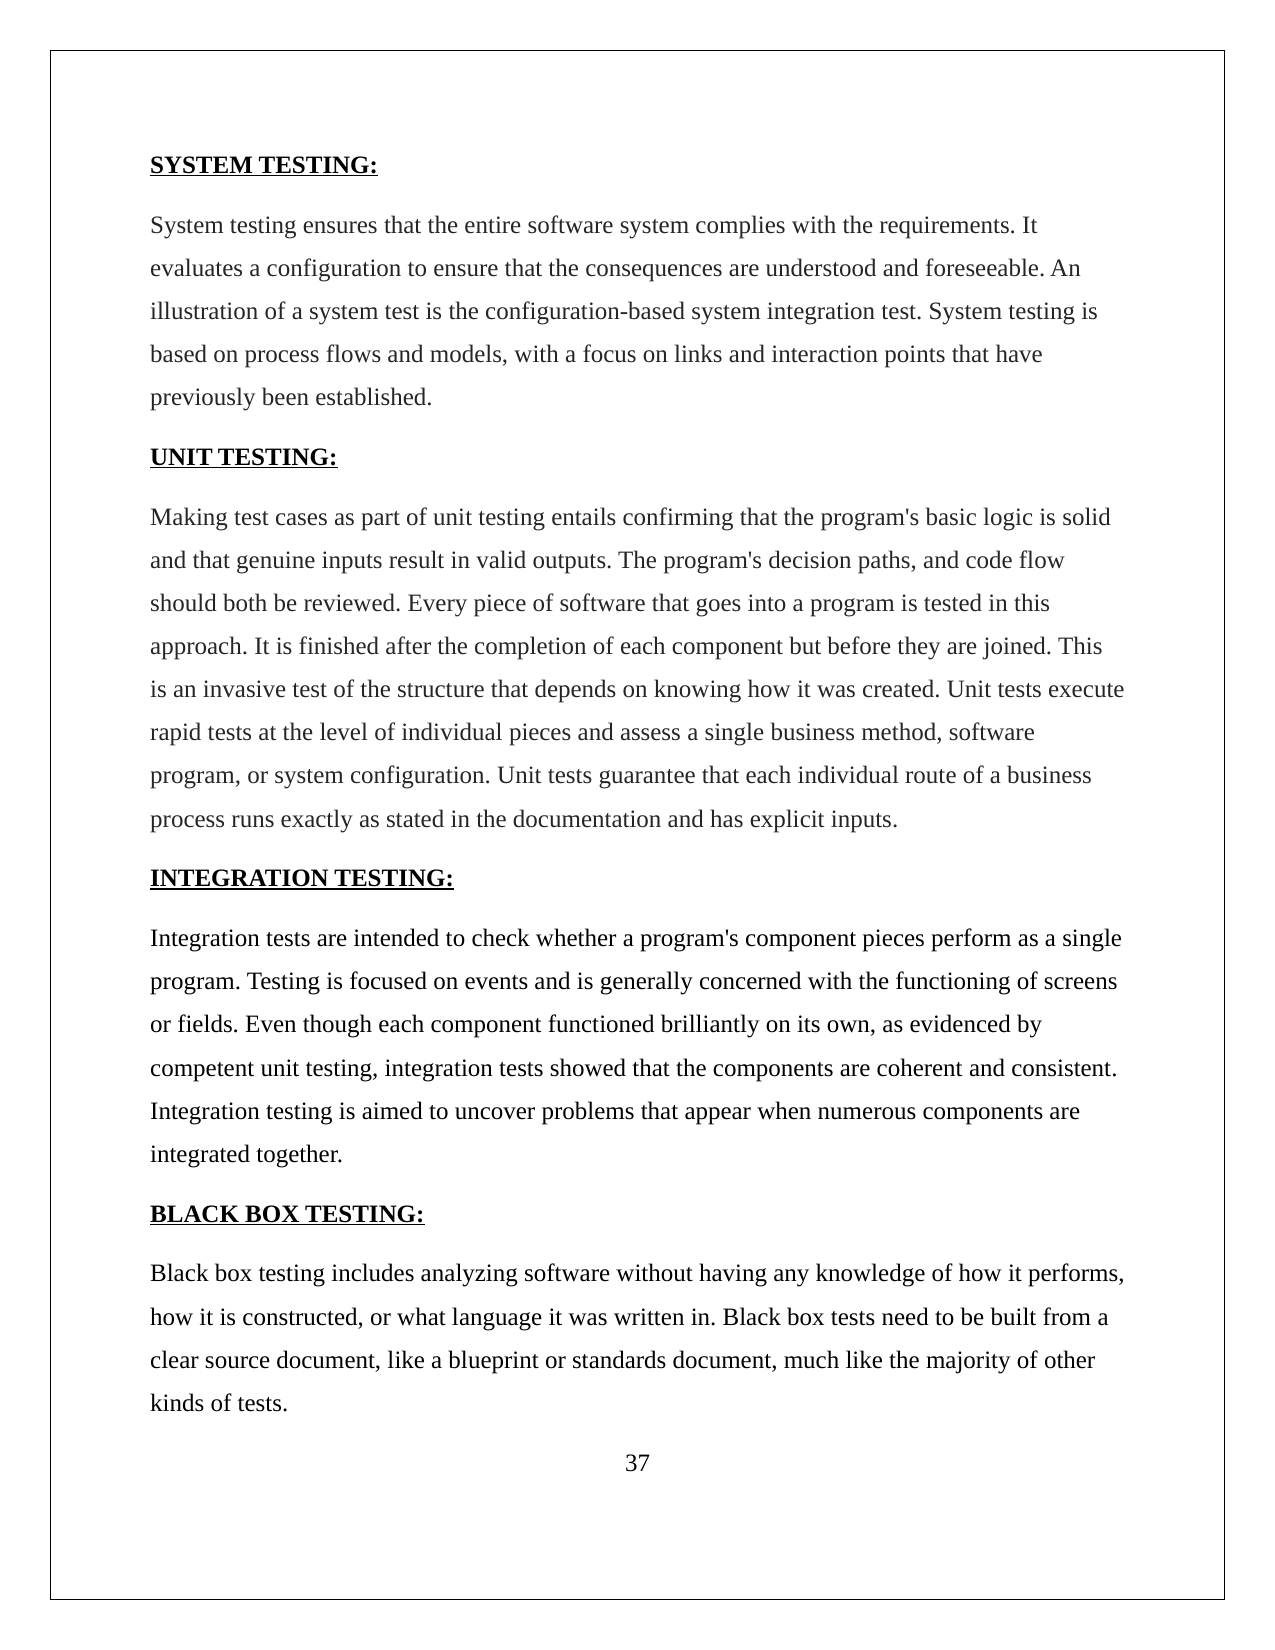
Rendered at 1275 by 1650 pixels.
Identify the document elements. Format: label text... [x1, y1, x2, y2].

text SYSTEM TESTING: [150, 150, 1125, 179]
text Black box testing includes analyzing software without having any knowledge of how it performs, how it is constructed, or what language it was written in. Black box tests need to be built from a clear source document, like a blueprint or standards document, much like the majority of other kinds of tests. [150, 1258, 1125, 1417]
text UNIT TESTING: [150, 442, 1125, 471]
text INTEGRATION TESTING: [150, 863, 1125, 892]
text Making test cases as part of unit testing entails confirming that the program's basic logic is solid and that genuine inputs result in valid outputs. The program's decision paths, and code flow should both be reviewed. Every piece of software that goes into a program is tested in this approach. It is finished after the completion of each component but before they are joined. This is an invasive test of the structure that depends on knowing how it was created. Unit tests execute rapid tests at the level of individual pieces and assess a single business method, software program, or system configuration. Unit tests guarantee that each individual route of a business process runs exactly as stated in the documentation and has explicit inputs. [150, 502, 1125, 832]
text System testing ensures that the entire software system complies with the requirements. It evaluates a configuration to ensure that the consequences are understood and foreseeable. An illustration of a system test is the configuration-based system integration test. System testing is based on process flows and models, with a focus on links and interaction points that have previously been established. [150, 210, 1125, 411]
text Integration tests are intended to check whether a program's component pieces perform as a single program. Testing is focused on events and is generally concerned with the functioning of screens or fields. Even though each component functioned brilliantly on its own, as evidenced by competent unit testing, integration tests showed that the components are coherent and consistent. Integration testing is aimed to uncover problems that appear when numerous components are integrated together. [150, 923, 1125, 1168]
text 37 [150, 1448, 1125, 1476]
text BLACK BOX TESTING: [150, 1199, 1125, 1227]
